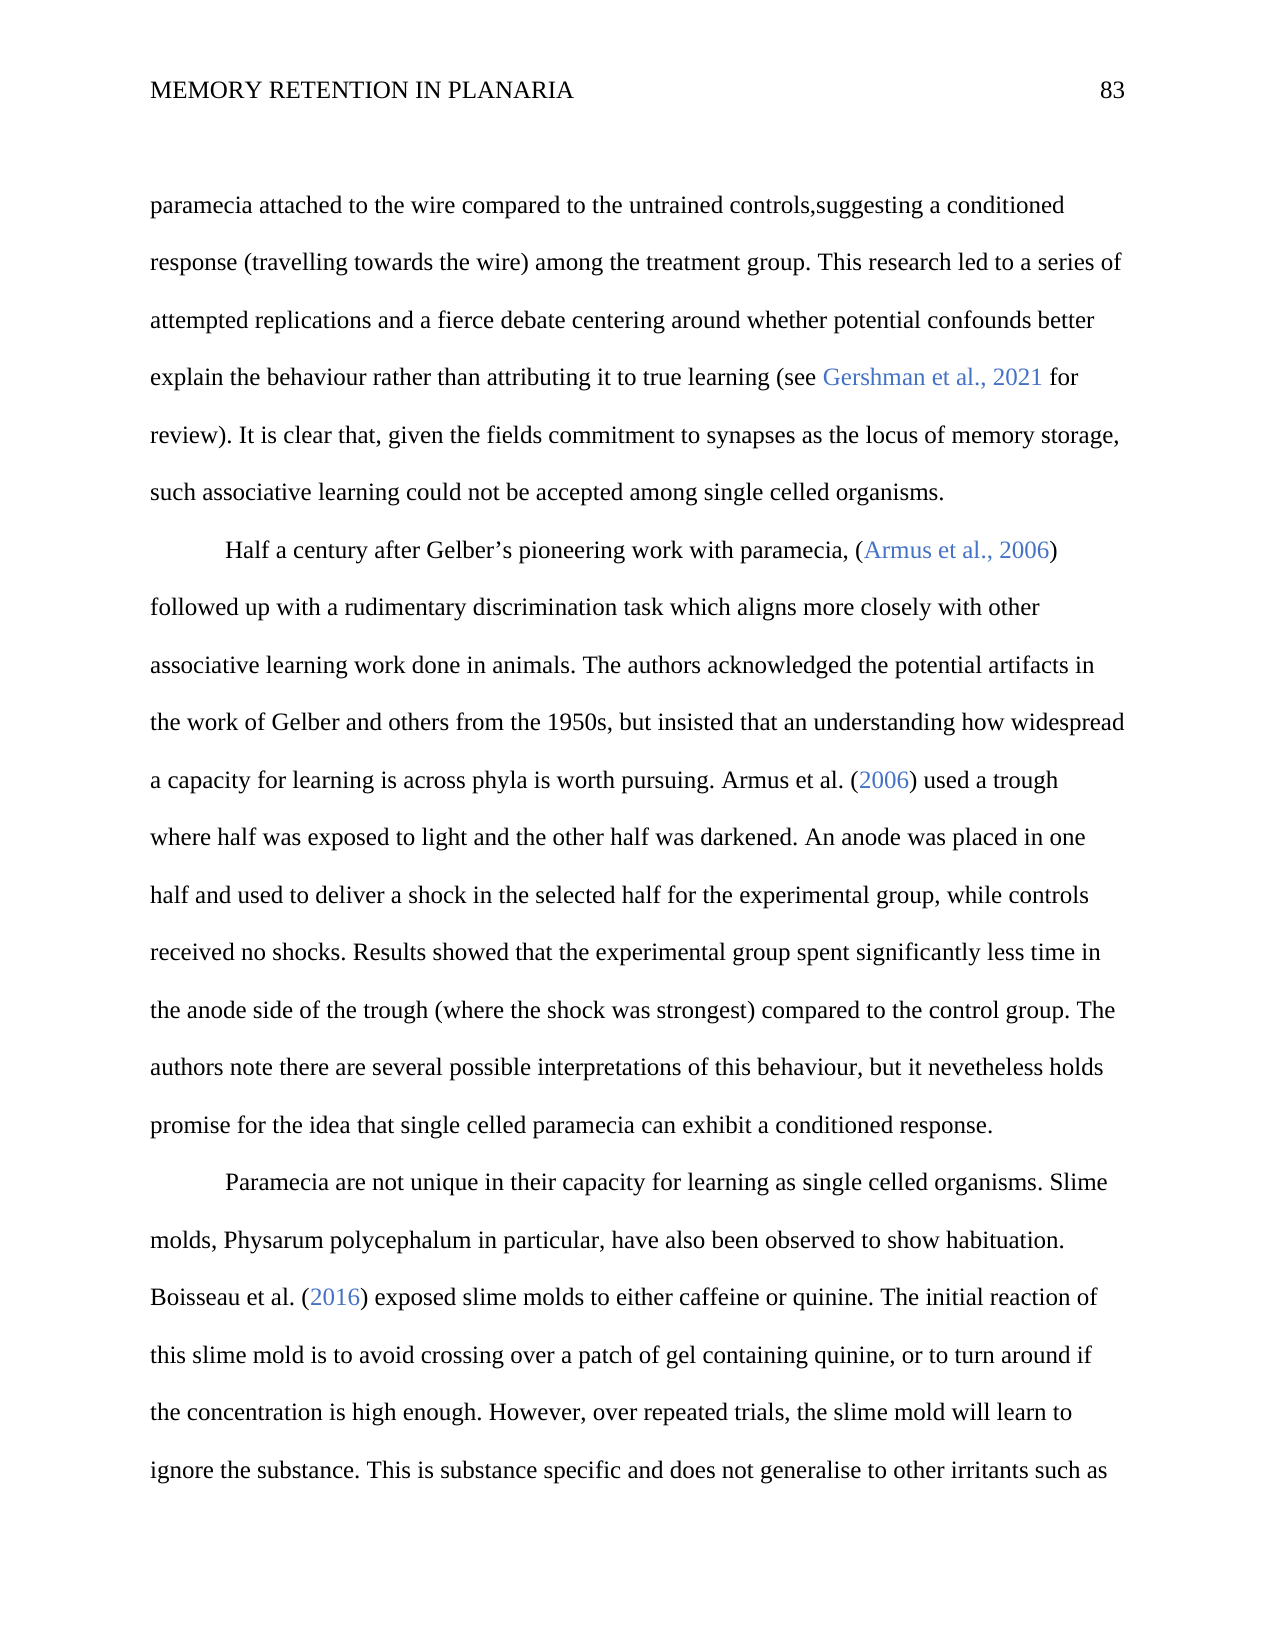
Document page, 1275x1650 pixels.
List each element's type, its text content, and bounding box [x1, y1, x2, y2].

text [150, 1167, 1125, 1484]
text Half a century after Gelber’s pioneering work with paramecia, (Armus et al., 2006) followed up with a rudimentary discrimination task which aligns more closely with other associative learning work done in animals. The authors acknowledged the potential artifacts in the work of Gelber and others from the 1950s, but insisted that an understanding how widespread a capacity for learning is across phyla is worth pursuing. Armus et al. (2006) used a trough where half was exposed to light and the other half was darkened. An anode was placed in one half and used to deliver a shock in the selected half for the experimental group, while controls received no shocks. Results showed that the experimental group spent significantly less time in the anode side of the trough (where the shock was strongest) compared to the control group. The authors note there are several possible interpretations of this behaviour, but it nevetheless holds promise for the idea that single celled paramecia can exhibit a conditioned response. [150, 535, 1125, 1139]
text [150, 190, 1125, 506]
